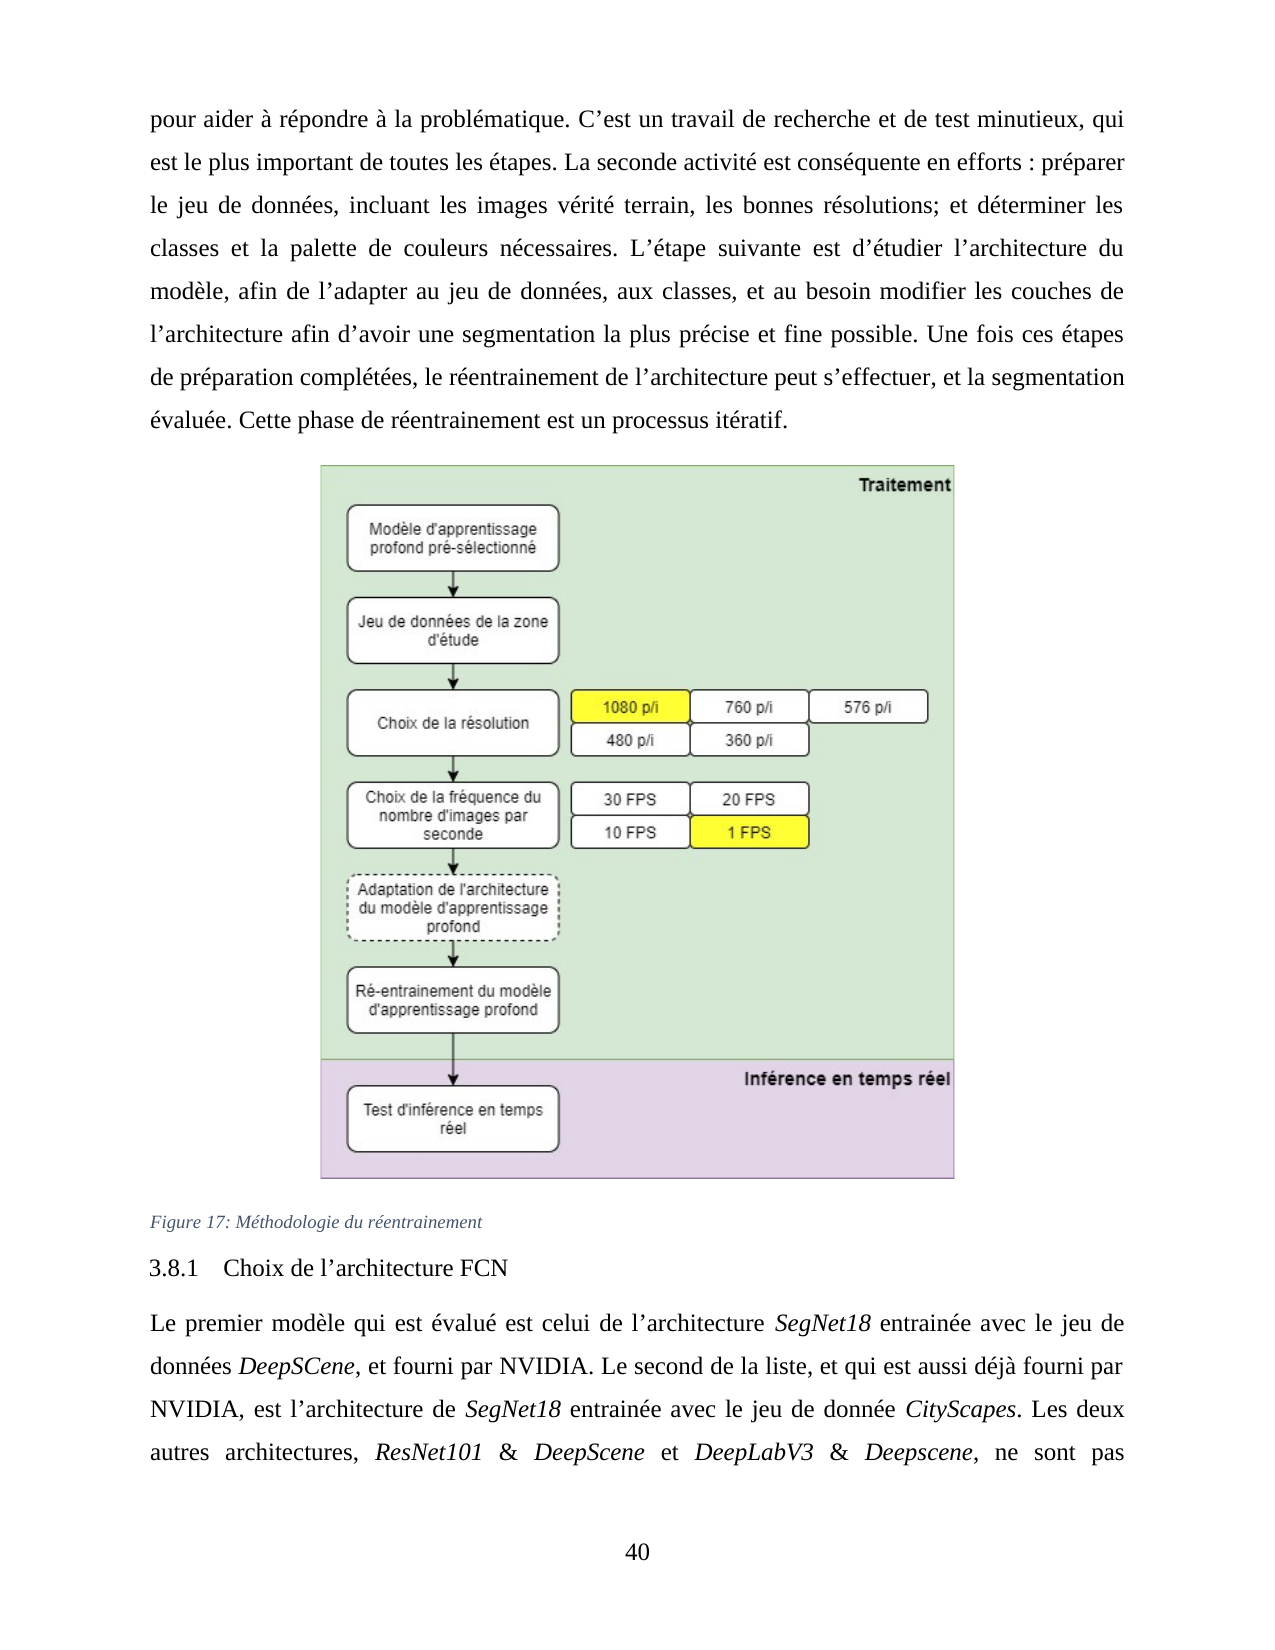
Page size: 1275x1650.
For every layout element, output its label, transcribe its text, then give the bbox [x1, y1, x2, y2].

picture [320, 465, 955, 1179]
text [150, 104, 1125, 434]
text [150, 1308, 1125, 1466]
subtitle Choix de l’architecture FCN [148, 1253, 1125, 1282]
text Figure 17: Méthodologie du réentrainement [150, 1211, 1125, 1232]
